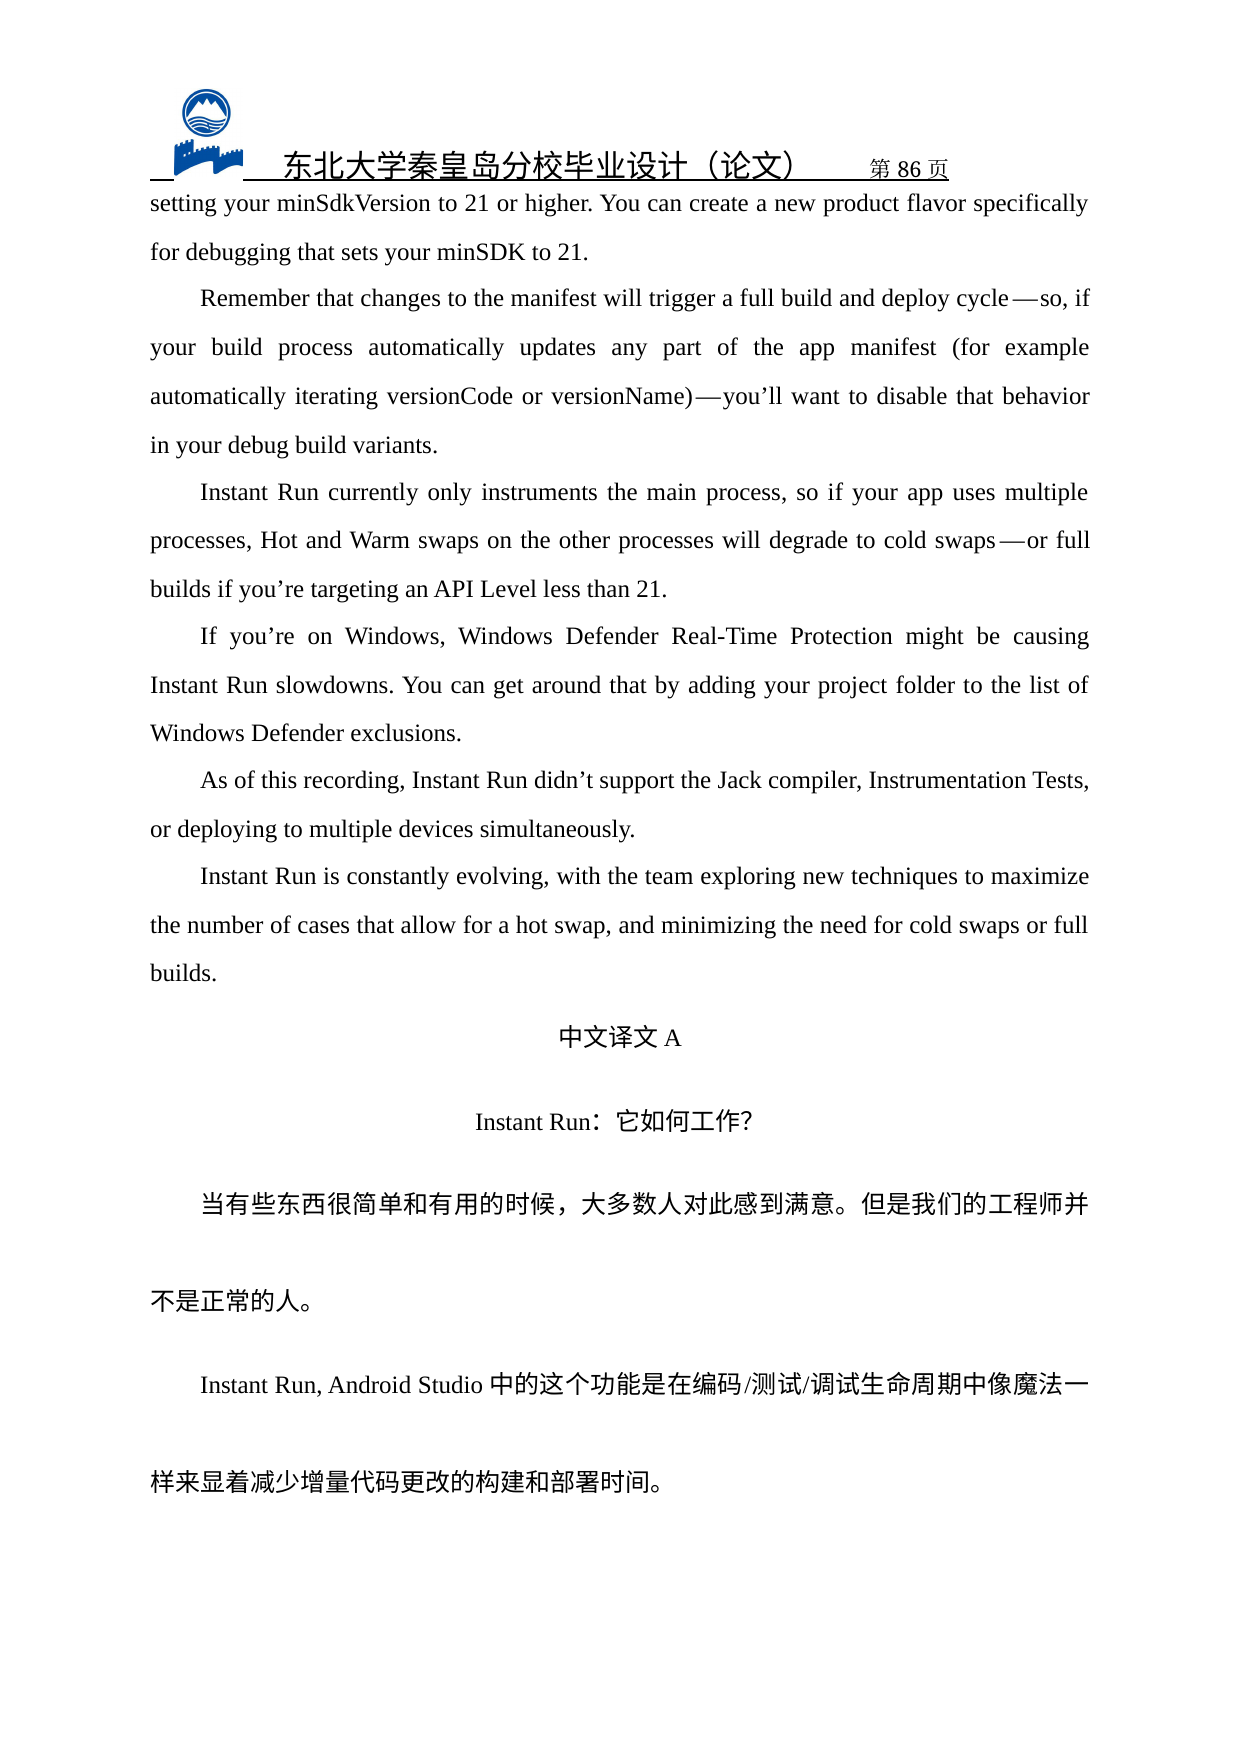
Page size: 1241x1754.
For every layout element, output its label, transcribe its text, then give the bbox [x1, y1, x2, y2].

text Instant Run currently only instruments the main process, so if your app uses multiple processes, Hot and Warm swaps on the other processes will degrade to cold swaps — or full builds if you’re targeting an API Level less than 21. [150, 475, 1090, 605]
text As of this recording, Instant Run didn’t support the Jack compiler, Instrumentation Tests, or deploying to multiple devices simultaneously. [150, 763, 1090, 845]
text Remember that changes to the manifest will trigger a full build and deploy cycle — so, if your build process automatically updates any part of the app manifest (for example automatically iterating versionCode or versionName) — you’ll want to disable that behavior in your debug build variants. [150, 282, 1090, 460]
text Instant Run is constantly evolving, with the team exploring new techniques to maximize the number of cases that allow for a hot swap, and minimizing the need for cold swaps or full builds. [150, 859, 1090, 989]
text 中文译文A [150, 1003, 1090, 1068]
picture [173, 88, 244, 177]
text If you’re on Windows, Windows Defender Real-Time Protection might be causing Instant Run slowdowns. You can get around that by adding your project folder to the list of Windows Defender exclusions. [150, 619, 1090, 749]
text Instant Run：它如何工作？ [150, 1087, 1090, 1152]
text 当有些东西很简单和有用的时候，大多数人对此感到满意。但是我们的工程师并不是正常的人。 [150, 1170, 1090, 1332]
text Instant Run, Android Studio中的这个功能是在编码/测试/调试生命周期中像魔法一样来显着减少增量代码更改的构建和部署时间。 [150, 1350, 1090, 1513]
